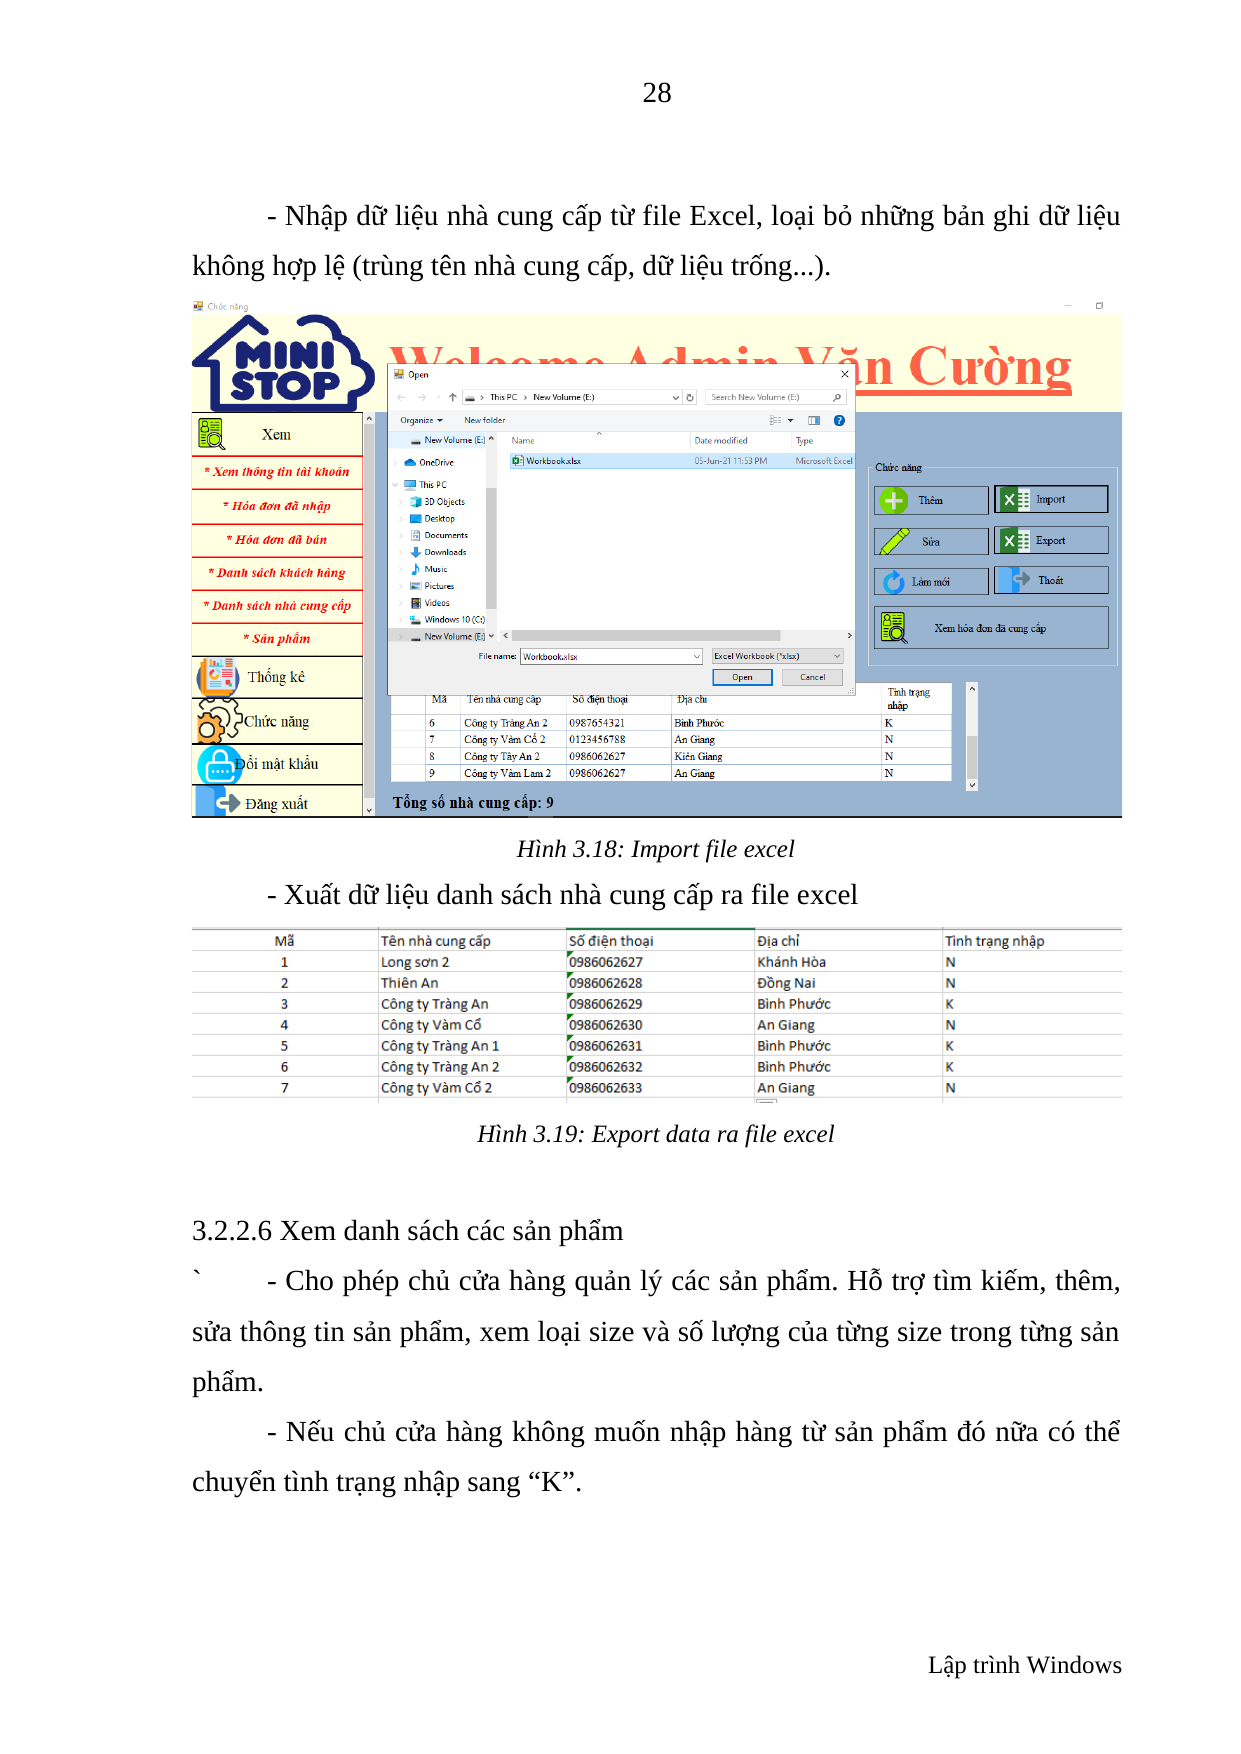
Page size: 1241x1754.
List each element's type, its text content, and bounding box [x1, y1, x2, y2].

text - Nếu chủ cửa hàng không muốn nhập hàng từ sản phẩm đó nữa có thể chuyển tình trạng nhập sang “K”. [192, 1414, 1122, 1498]
text - Nhập dữ liệu nhà cung cấp từ file Excel, loại bỏ những bản ghi dữ liệu không hợp lệ (trùng tên nhà cung cấp, dữ liệu trống...). [192, 198, 1122, 282]
text Hình 3.18: Import file excel [192, 834, 1122, 863]
text ` - Cho phép chủ cửa hàng quản lý các sản phẩm. Hỗ trợ tìm kiếm, thêm, sửa thông tin sản phẩm, xem loại size và số lượng của từng size trong từng sản phẩm. [192, 1263, 1122, 1397]
picture [191, 298, 1123, 818]
text 3.2.2.6 Xem danh sách các sản phẩm [192, 1213, 1122, 1247]
text Hình 3.19: Export data ra file excel [192, 1119, 1122, 1148]
text - Xuất dữ liệu danh sách nhà cung cấp ra file excel [192, 877, 1122, 911]
picture [191, 927, 1123, 1103]
